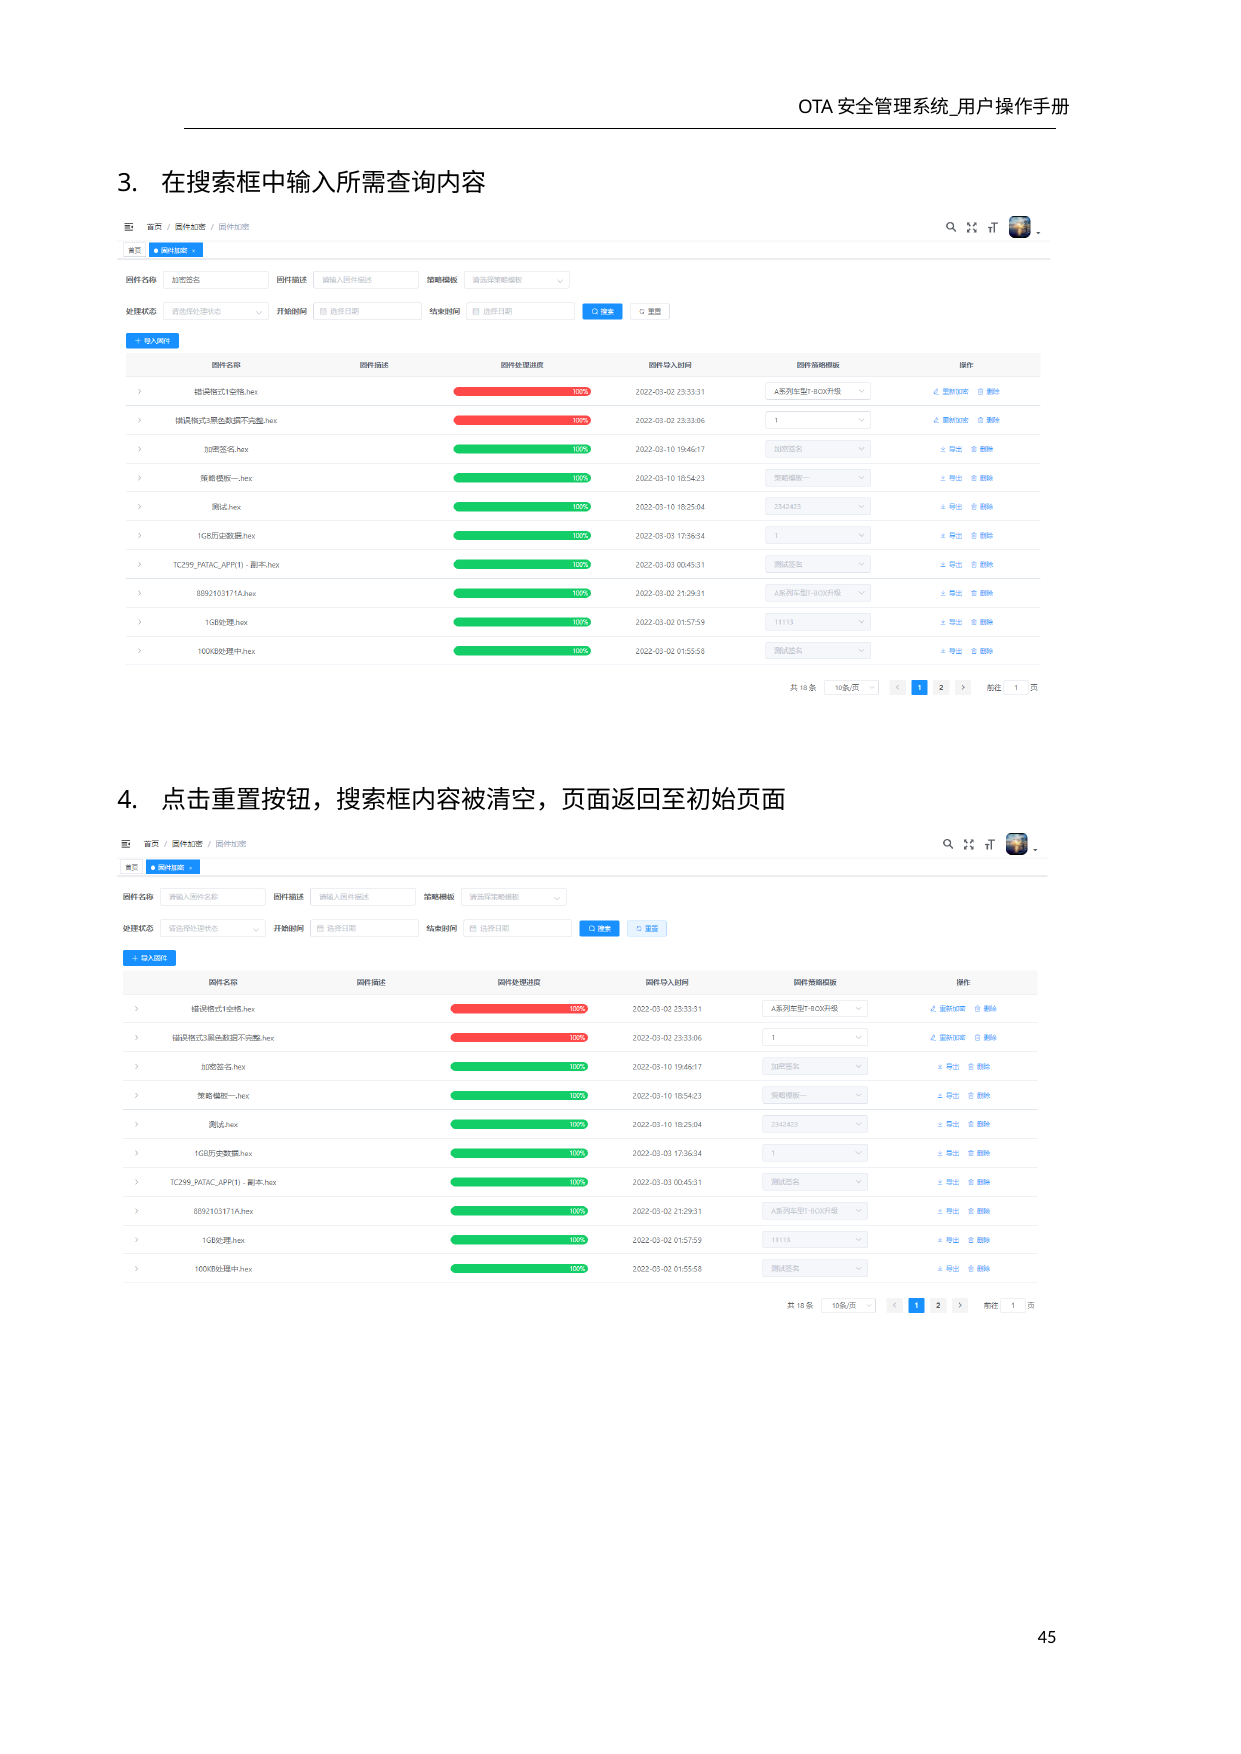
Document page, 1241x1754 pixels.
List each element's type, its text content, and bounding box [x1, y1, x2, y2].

picture [117, 830, 1048, 1358]
list 点击重置按钮，搜索框内容被清空，页面返回至初始页面 [117, 766, 1161, 831]
picture [117, 213, 1051, 740]
list 在搜索框中输入所需查询内容 [117, 148, 1161, 213]
